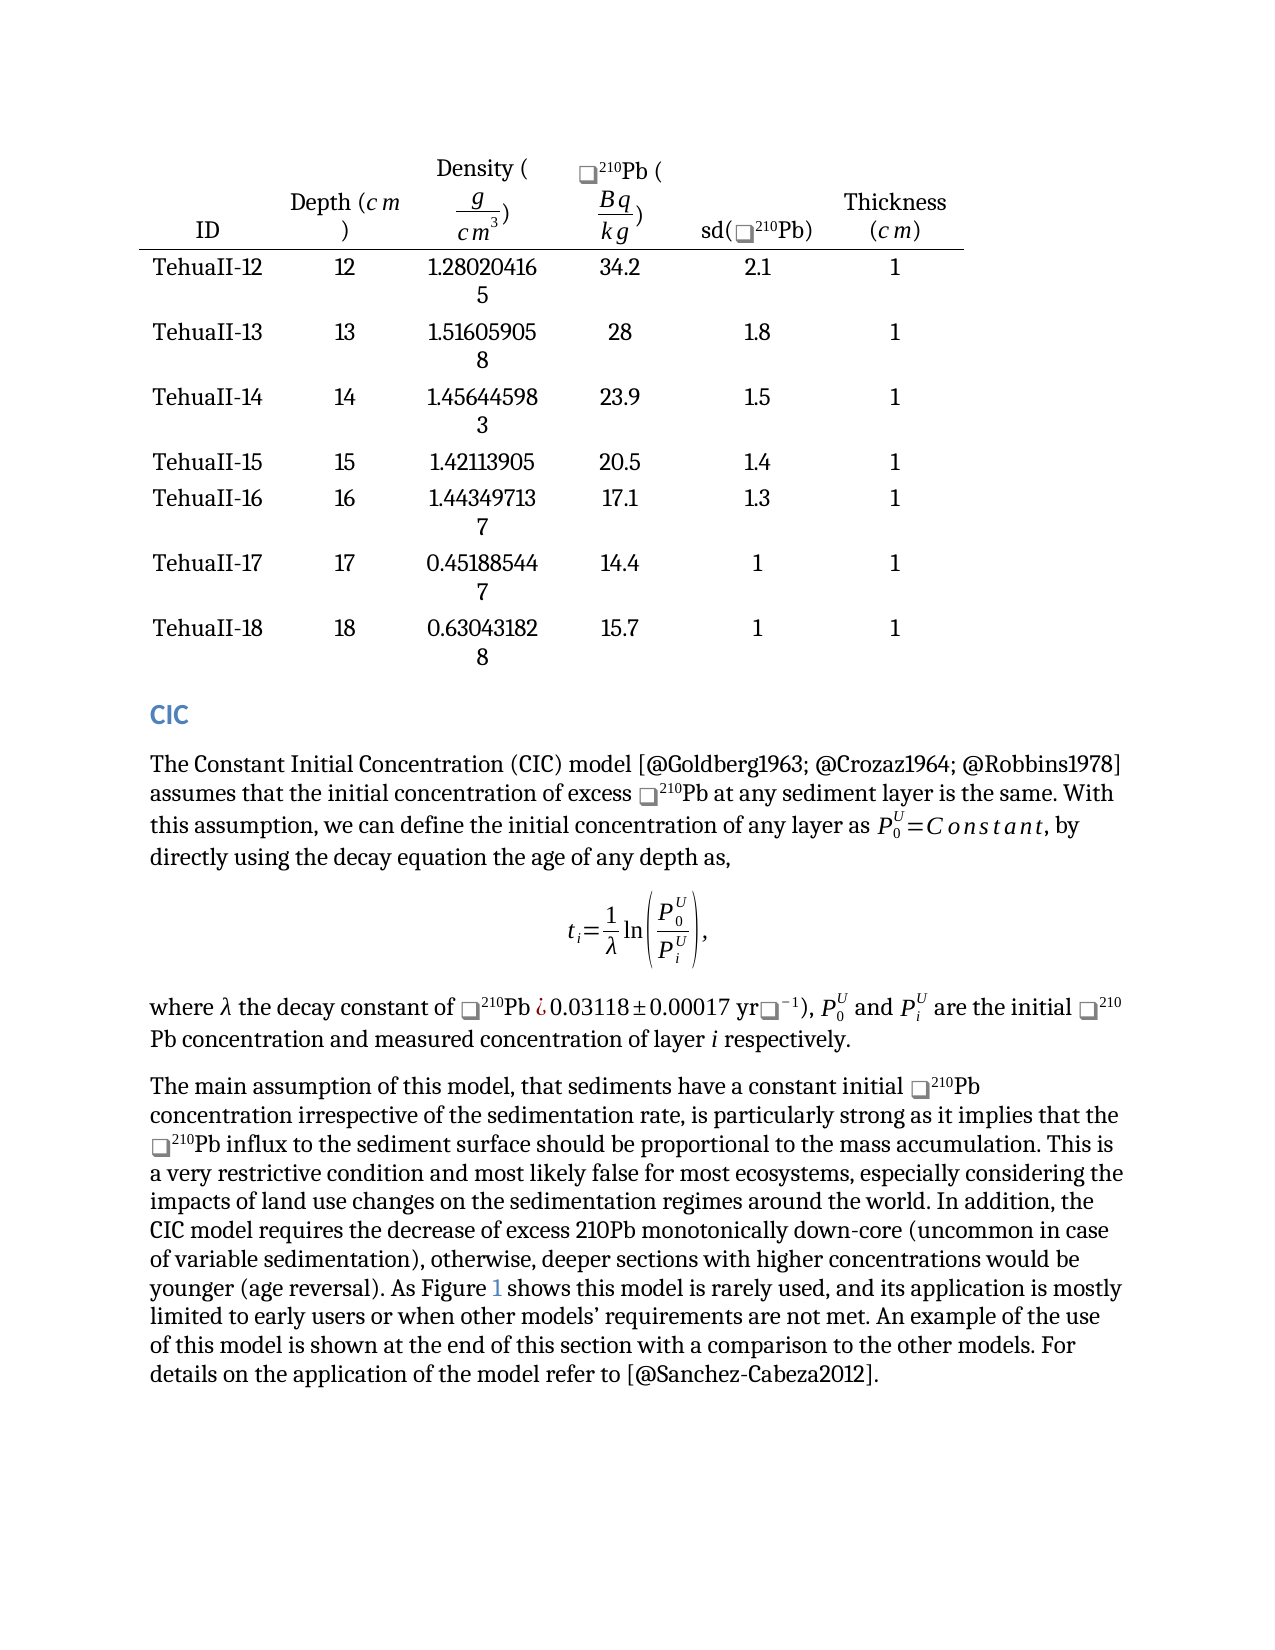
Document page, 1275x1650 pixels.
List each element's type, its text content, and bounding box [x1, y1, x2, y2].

table_cell 1.443497137 [414, 480, 551, 545]
table_header ID [139, 150, 276, 249]
table_cell TehuaII-17 [139, 545, 276, 610]
table_cell 1 [826, 379, 964, 444]
table_cell 1 [826, 545, 964, 610]
table_cell 34.2 [551, 250, 689, 314]
table_cell 28 [551, 314, 689, 379]
table_cell 1.280204165 [414, 250, 551, 314]
table_cell 1 [826, 314, 964, 379]
table_cell 14.4 [551, 545, 689, 610]
table_cell 15 [276, 444, 414, 480]
table_cell 1.456445983 [414, 379, 551, 444]
table_cell TehuaII-15 [139, 444, 276, 480]
table_cell 12 [276, 250, 414, 314]
table_cell 14 [276, 379, 414, 444]
table_cell TehuaII-18 [139, 610, 276, 675]
table_cell TehuaII-16 [139, 480, 276, 545]
table_cell 16 [276, 480, 414, 545]
table_cell 1 [689, 545, 826, 610]
table_cell TehuaII-13 [139, 314, 276, 379]
table_cell 0.630431828 [414, 610, 551, 675]
table_cell 17.1 [551, 480, 689, 545]
table_cell 1.4 [689, 444, 826, 480]
text The Constant Initial Concentration (CIC) model [@Goldberg1963; @Crozaz1964; @Robbins1978] assumes that the initial concentration of excess Pb at any sediment layer is the same. With this assumption, we can define the initial concentration of any layer as , by directly using the decay equation the age of any depth as, [150, 750, 1125, 871]
table_header Depth () [276, 150, 414, 249]
table_cell 1.42113905 [414, 444, 551, 480]
subtitle CIC [150, 696, 1125, 731]
table_header sd(Pb) [689, 150, 826, 249]
table_cell TehuaII-12 [139, 250, 276, 314]
table_header Density () [414, 150, 551, 249]
table_cell 0.451885447 [414, 545, 551, 610]
table_cell 20.5 [551, 444, 689, 480]
table_header Thickness () [826, 150, 964, 249]
table_cell 1.5 [689, 379, 826, 444]
table_cell 1.8 [689, 314, 826, 379]
table_cell 17 [276, 545, 414, 610]
table_cell 1.3 [689, 480, 826, 545]
table_cell 13 [276, 314, 414, 379]
text where the decay constant of Pb yr), and are the initial Pb concentration and measured concentration of layer respectively. [150, 990, 1125, 1053]
text The main assumption of this model, that sediments have a constant initial Pb concentration irrespective of the sedimentation rate, is particularly strong as it implies that the Pb influx to the sediment surface should be proportional to the mass accumulation. This is a very restrictive condition and most likely false for most ecosystems, especially considering the impacts of land use changes on the sedimentation regimes around the world. In addition, the CIC model requires the decrease of excess 210Pb monotonically down-core (uncommon in case of variable sedimentation), otherwise, deeper sections with higher concentrations would be younger (age reversal). As Figure 1 shows this model is rarely used, and its application is mostly limited to early users or when other models’ requirements are not met. An example of the use of this model is shown at the end of this section with a comparison to the other models. For details on the application of the model refer to [@Sanchez-Cabeza2012]. [150, 1072, 1125, 1388]
table_header Pb () [551, 150, 689, 249]
table_cell 15.7 [551, 610, 689, 675]
table_cell 1 [689, 610, 826, 675]
table_cell 1.516059058 [414, 314, 551, 379]
table_cell 18 [276, 610, 414, 675]
table_cell 1 [826, 444, 964, 480]
table_cell 23.9 [551, 379, 689, 444]
table_cell TehuaII-14 [139, 379, 276, 444]
table_cell 2.1 [689, 250, 826, 314]
table_cell 1 [826, 610, 964, 675]
table_cell 1 [826, 250, 964, 314]
table_cell 1 [826, 480, 964, 545]
